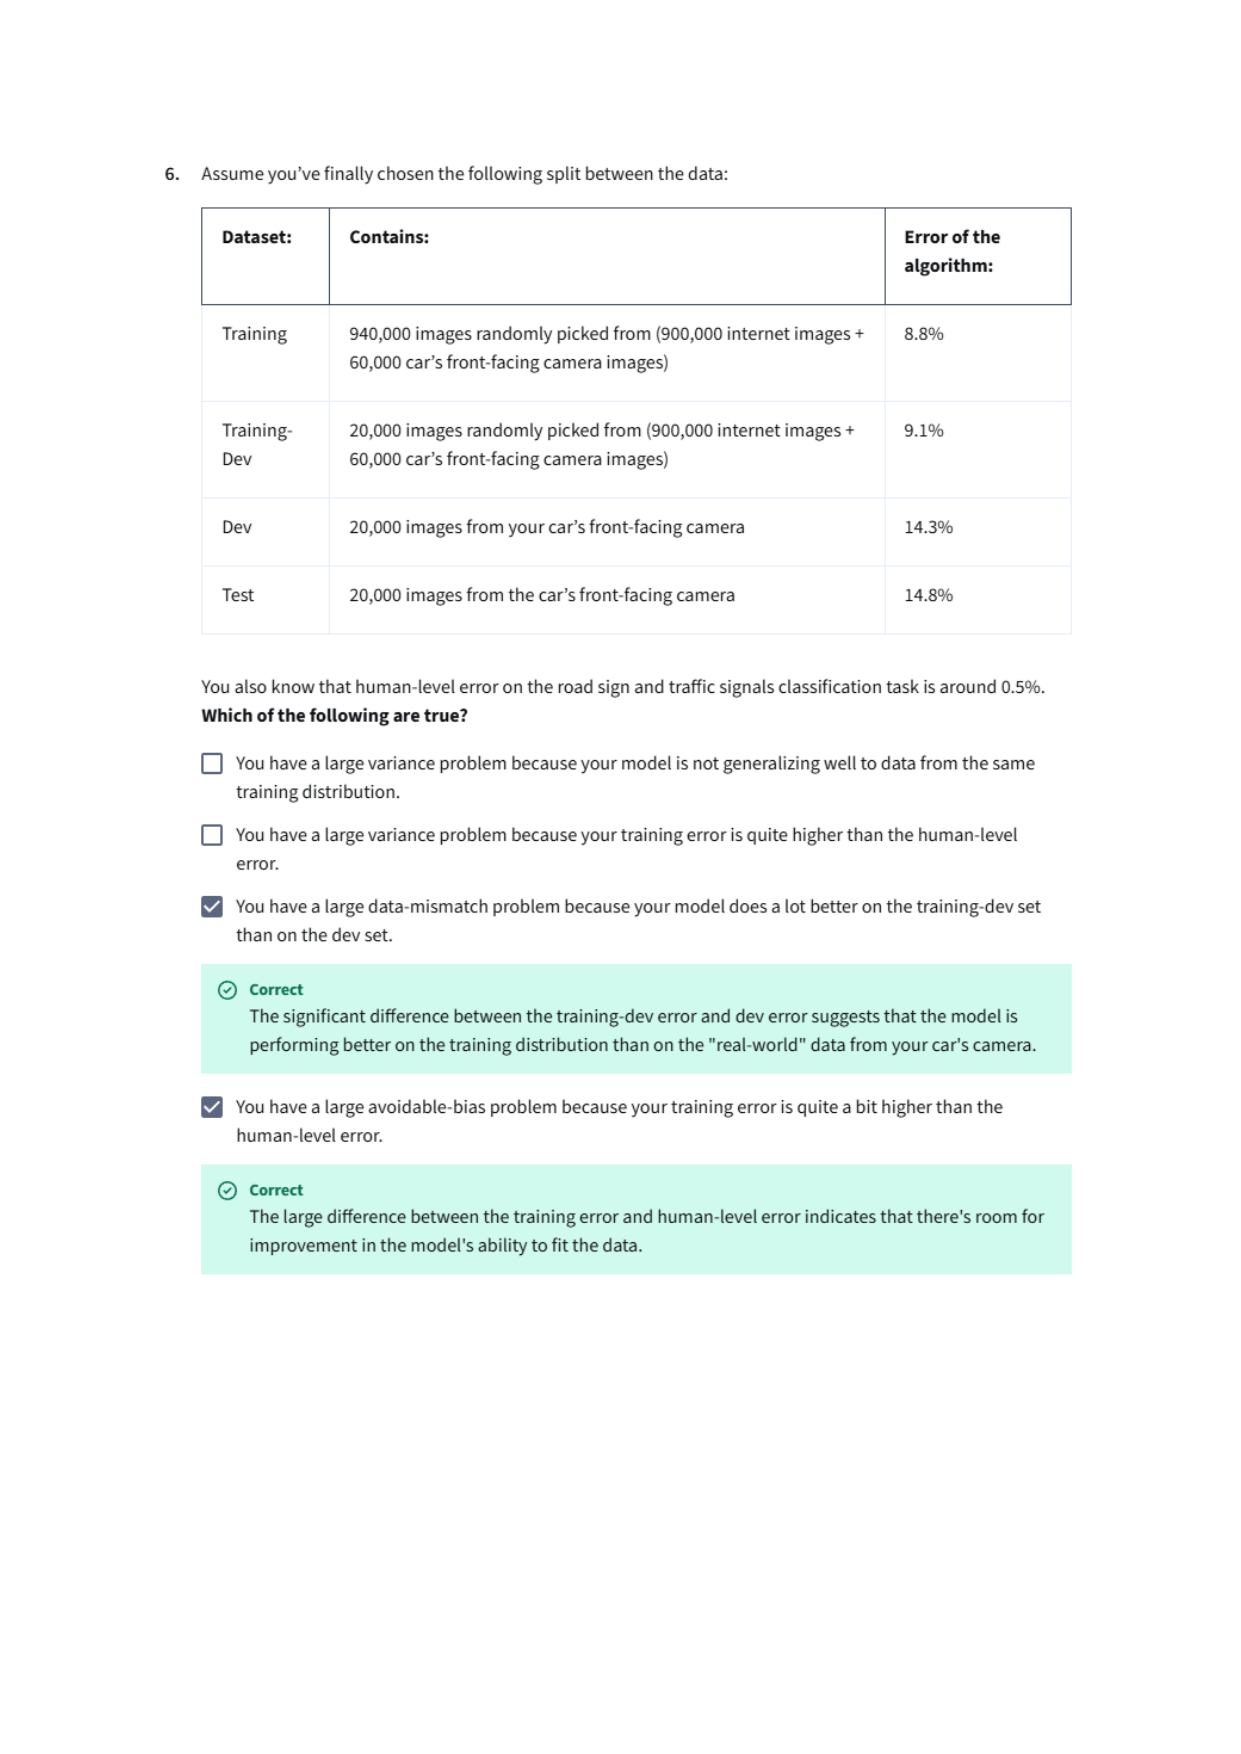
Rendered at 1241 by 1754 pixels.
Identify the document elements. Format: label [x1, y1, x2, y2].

picture [150, 150, 1091, 1297]
